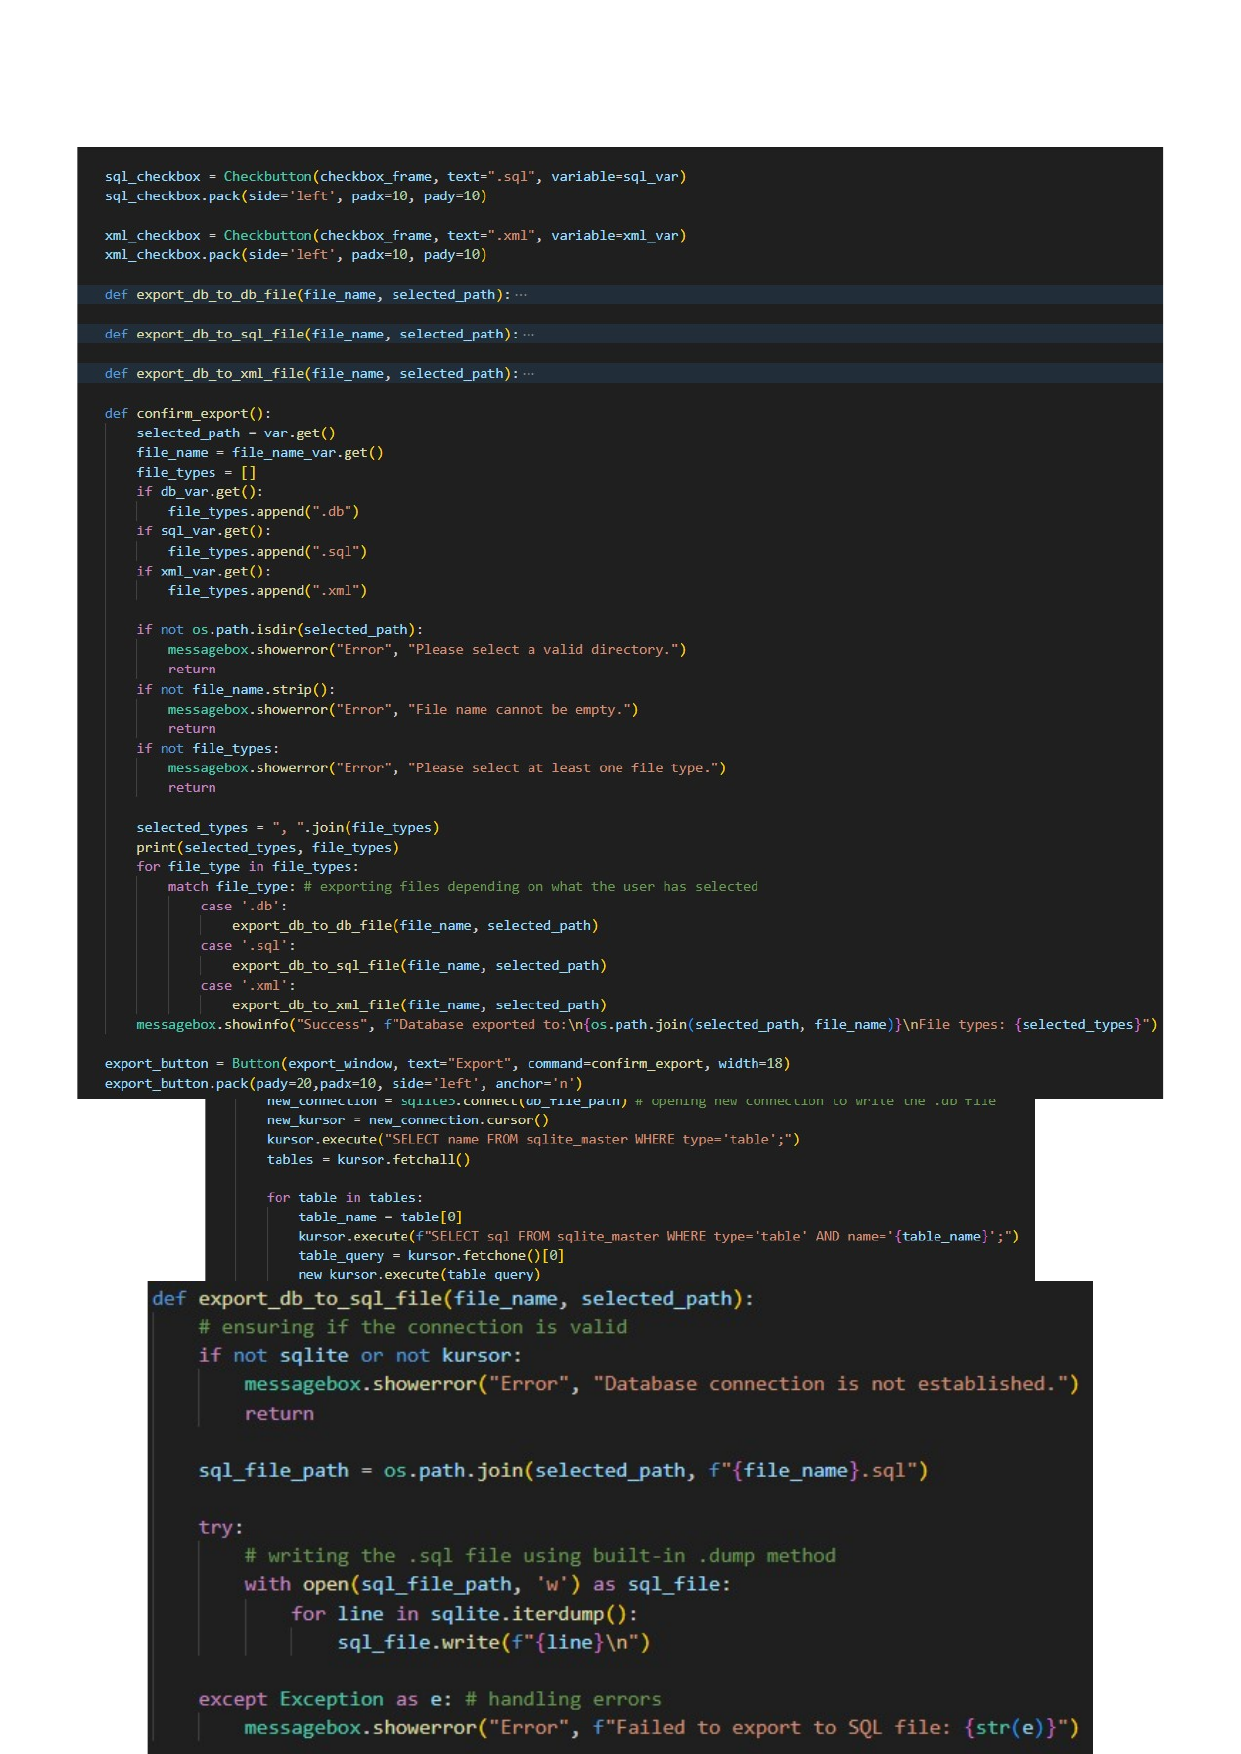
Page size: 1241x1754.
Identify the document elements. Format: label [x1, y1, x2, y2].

picture [77, 147, 1164, 1754]
